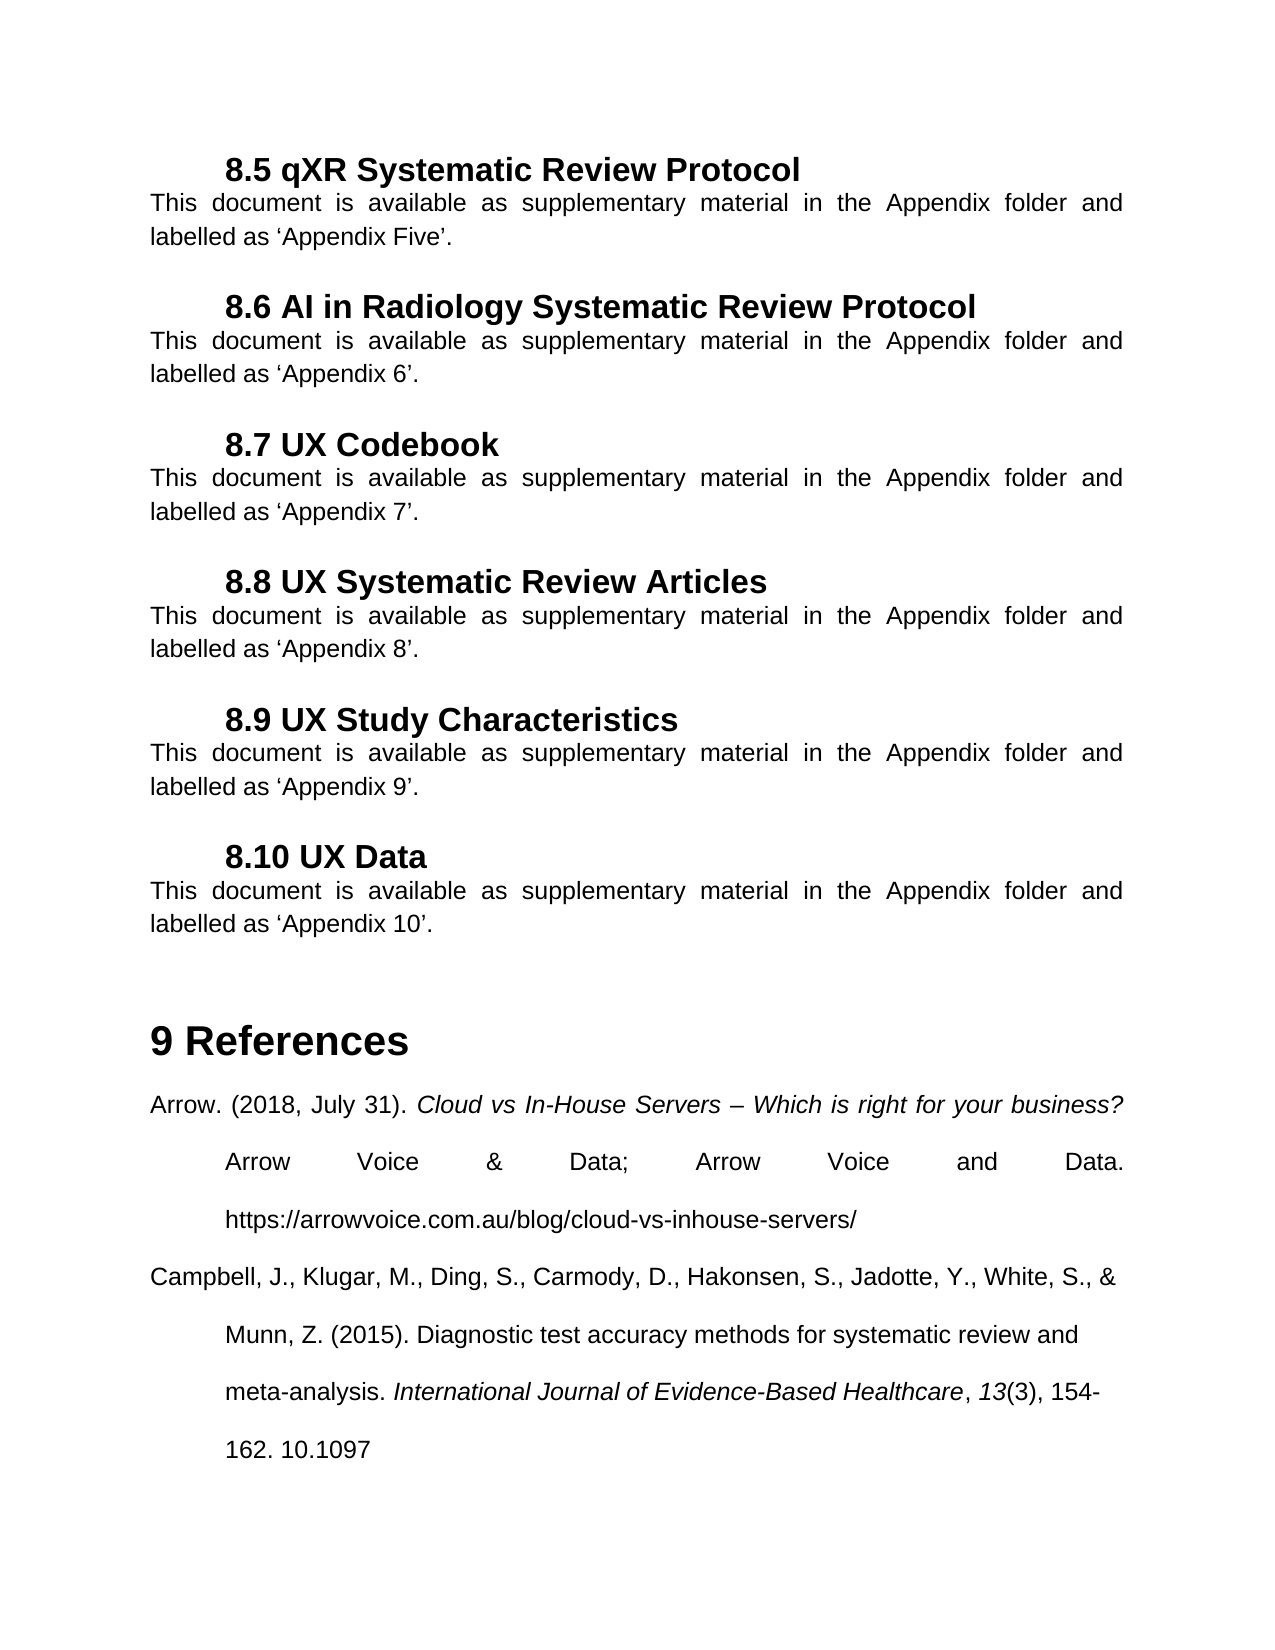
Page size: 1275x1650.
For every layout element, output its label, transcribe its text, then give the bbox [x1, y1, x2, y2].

text This document is available as supplementary material in the Appendix folder and labelled as ‘Appendix 9’. [150, 738, 1125, 800]
text This document is available as supplementary material in the Appendix folder and labelled as ‘Appendix 10’. [150, 876, 1125, 938]
text This document is available as supplementary material in the Appendix folder and labelled as ‘Appendix 8’. [150, 601, 1125, 663]
text This document is available as supplementary material in the Appendix folder and labelled as ‘Appendix 7’. [150, 463, 1125, 525]
subtitle 8.5 qXR Systematic Review Protocol [225, 150, 1113, 188]
text Campbell, J., Klugar, M., Ding, S., Carmody, D., Hakonsen, S., Jadotte, Y., White, S., & Munn, Z. (2015). Diagnostic test accuracy methods for systematic review and meta-analysis. International Journal of Evidence-Based Healthcare, 13(3), 154-162. 10.1097 [150, 1262, 1125, 1463]
text Arrow. (2018, July 31). Cloud vs In-House Servers – Which is right for your business? Arrow Voice & Data; Arrow Voice and Data. https://arrowvoice.com.au/blog/cloud-vs-inhouse-servers/ [150, 1118, 1125, 1233]
subtitle 8.7 UX Codebook [225, 425, 1113, 463]
subtitle 8.10 UX Data [225, 837, 1113, 876]
subtitle 8.8 UX Systematic Review Articles [225, 562, 1113, 601]
subtitle 8.9 UX Study Characteristics [225, 700, 1113, 738]
text This document is available as supplementary material in the Appendix folder and labelled as ‘Appendix 6’. [150, 326, 1125, 388]
subtitle 9 References [150, 1017, 1113, 1064]
subtitle 8.6 AI in Radiology Systematic Review Protocol [225, 287, 1113, 326]
text This document is available as supplementary material in the Appendix folder and labelled as ‘Appendix Five’. [150, 188, 1125, 250]
